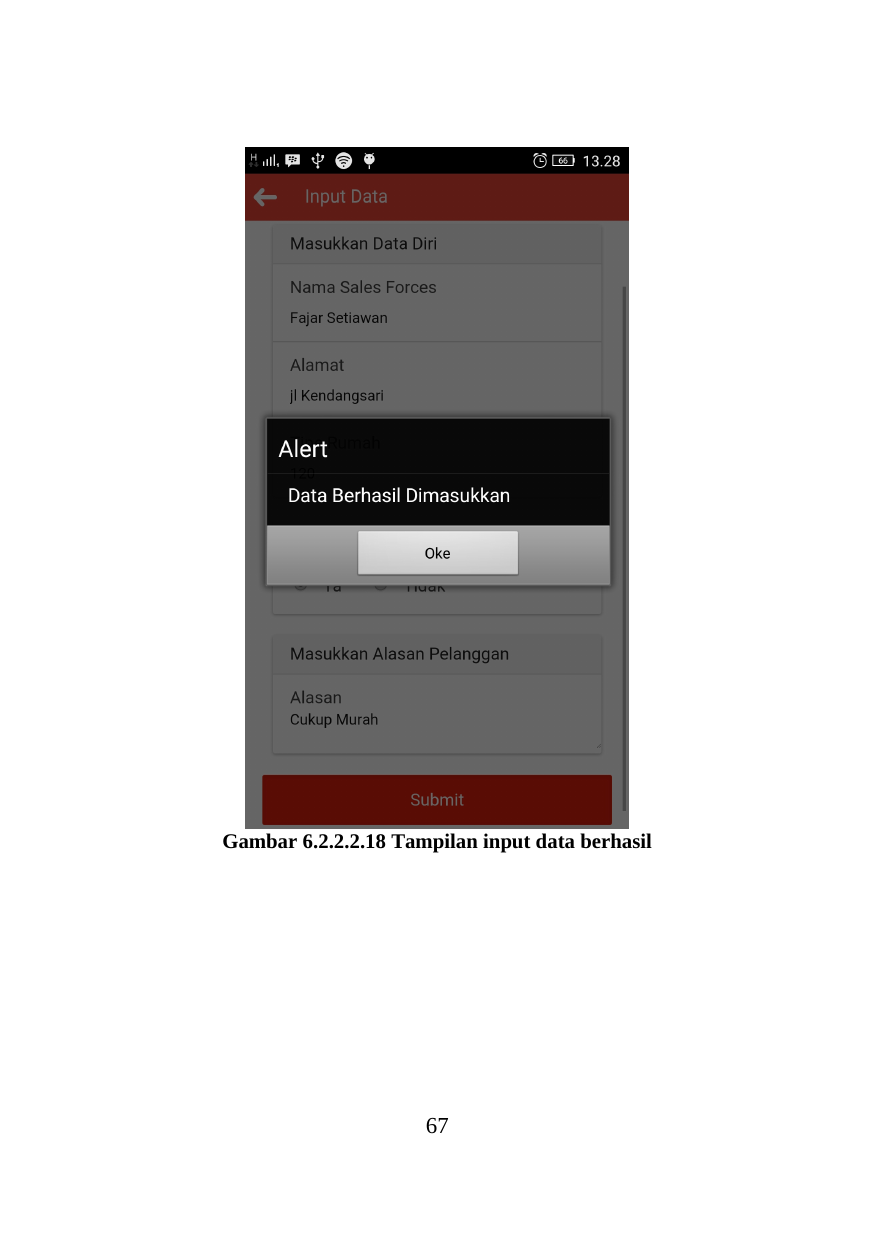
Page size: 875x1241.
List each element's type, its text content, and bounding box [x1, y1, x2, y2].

picture [245, 147, 629, 829]
